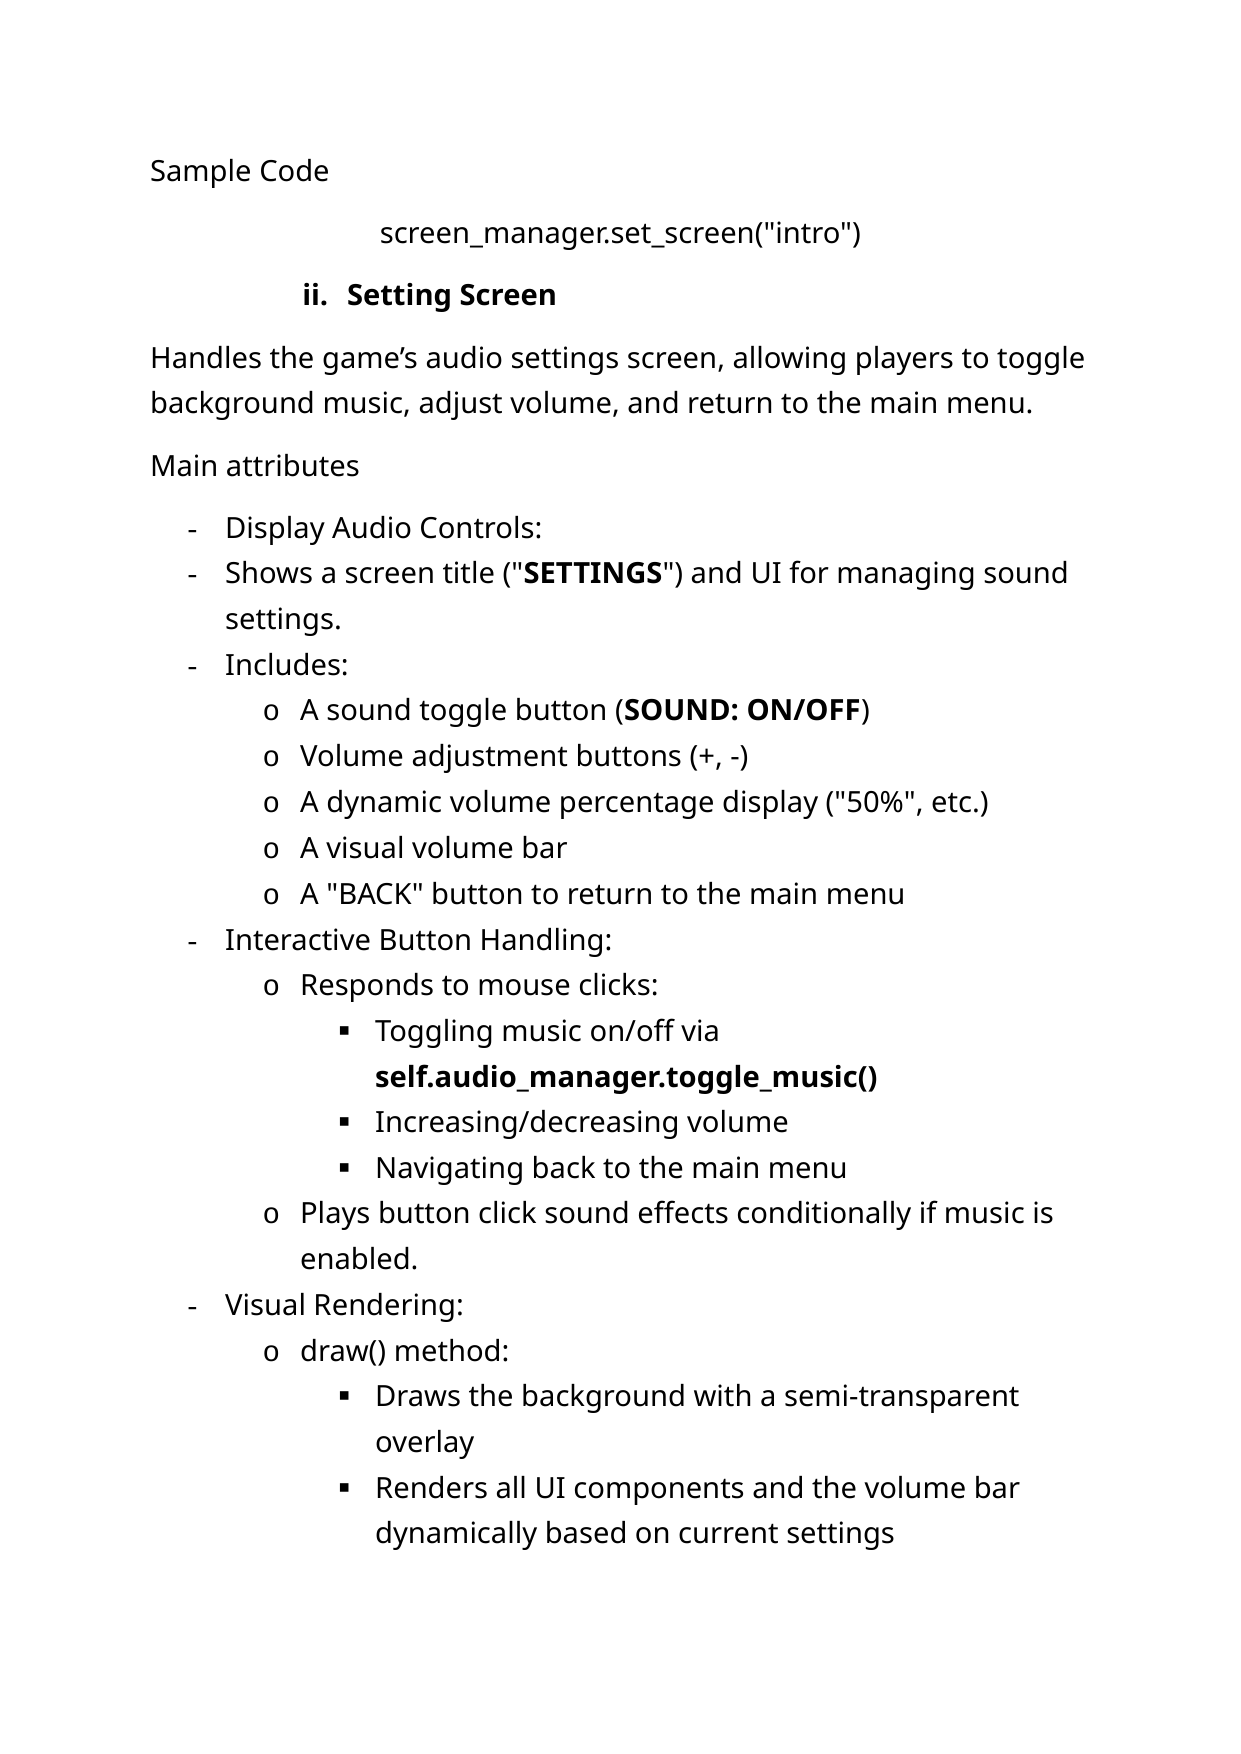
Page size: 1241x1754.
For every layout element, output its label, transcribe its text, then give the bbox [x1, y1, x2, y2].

list Shows a screen title ("SETTINGS") and UI for managing sound settings. [187, 553, 1090, 638]
list A "BACK" button to return to the main menu [262, 873, 1090, 913]
list Navigating back to the main menu [337, 1147, 1090, 1187]
list Renders all UI components and the volume bar dynamically based on current settings [337, 1467, 1090, 1552]
text Handles the game’s audio settings screen, allowing players to toggle background music, adjust volume, and return to the main menu. [150, 337, 1090, 422]
list Display Audio Controls: [187, 507, 1090, 547]
text Sample Code [150, 150, 1090, 190]
text Main attributes [150, 445, 1090, 484]
list draw() method: [262, 1330, 1090, 1370]
list Volume adjustment buttons (+, -) [262, 735, 1090, 775]
list Draws the background with a semi-transparent overlay [337, 1376, 1090, 1461]
list Responds to mouse clicks: [262, 964, 1090, 1004]
list Interactive Button Handling: [187, 919, 1090, 958]
list A visual volume bar [262, 827, 1090, 867]
list A sound toggle button (SOUND: ON/OFF) [262, 689, 1090, 729]
list Setting Screen [328, 274, 1090, 314]
text screen_manager.set_screen("intro") [150, 212, 1090, 252]
list Toggling music on/off via self.audio_manager.toggle_music() [337, 1010, 1090, 1096]
list A dynamic volume percentage display ("50%", etc.) [262, 781, 1090, 821]
list Includes: [187, 644, 1090, 684]
list Increasing/decreasing volume [337, 1101, 1090, 1141]
list Visual Rendering: [187, 1284, 1090, 1324]
list Plays button click sound effects conditionally if music is enabled. [262, 1193, 1090, 1278]
